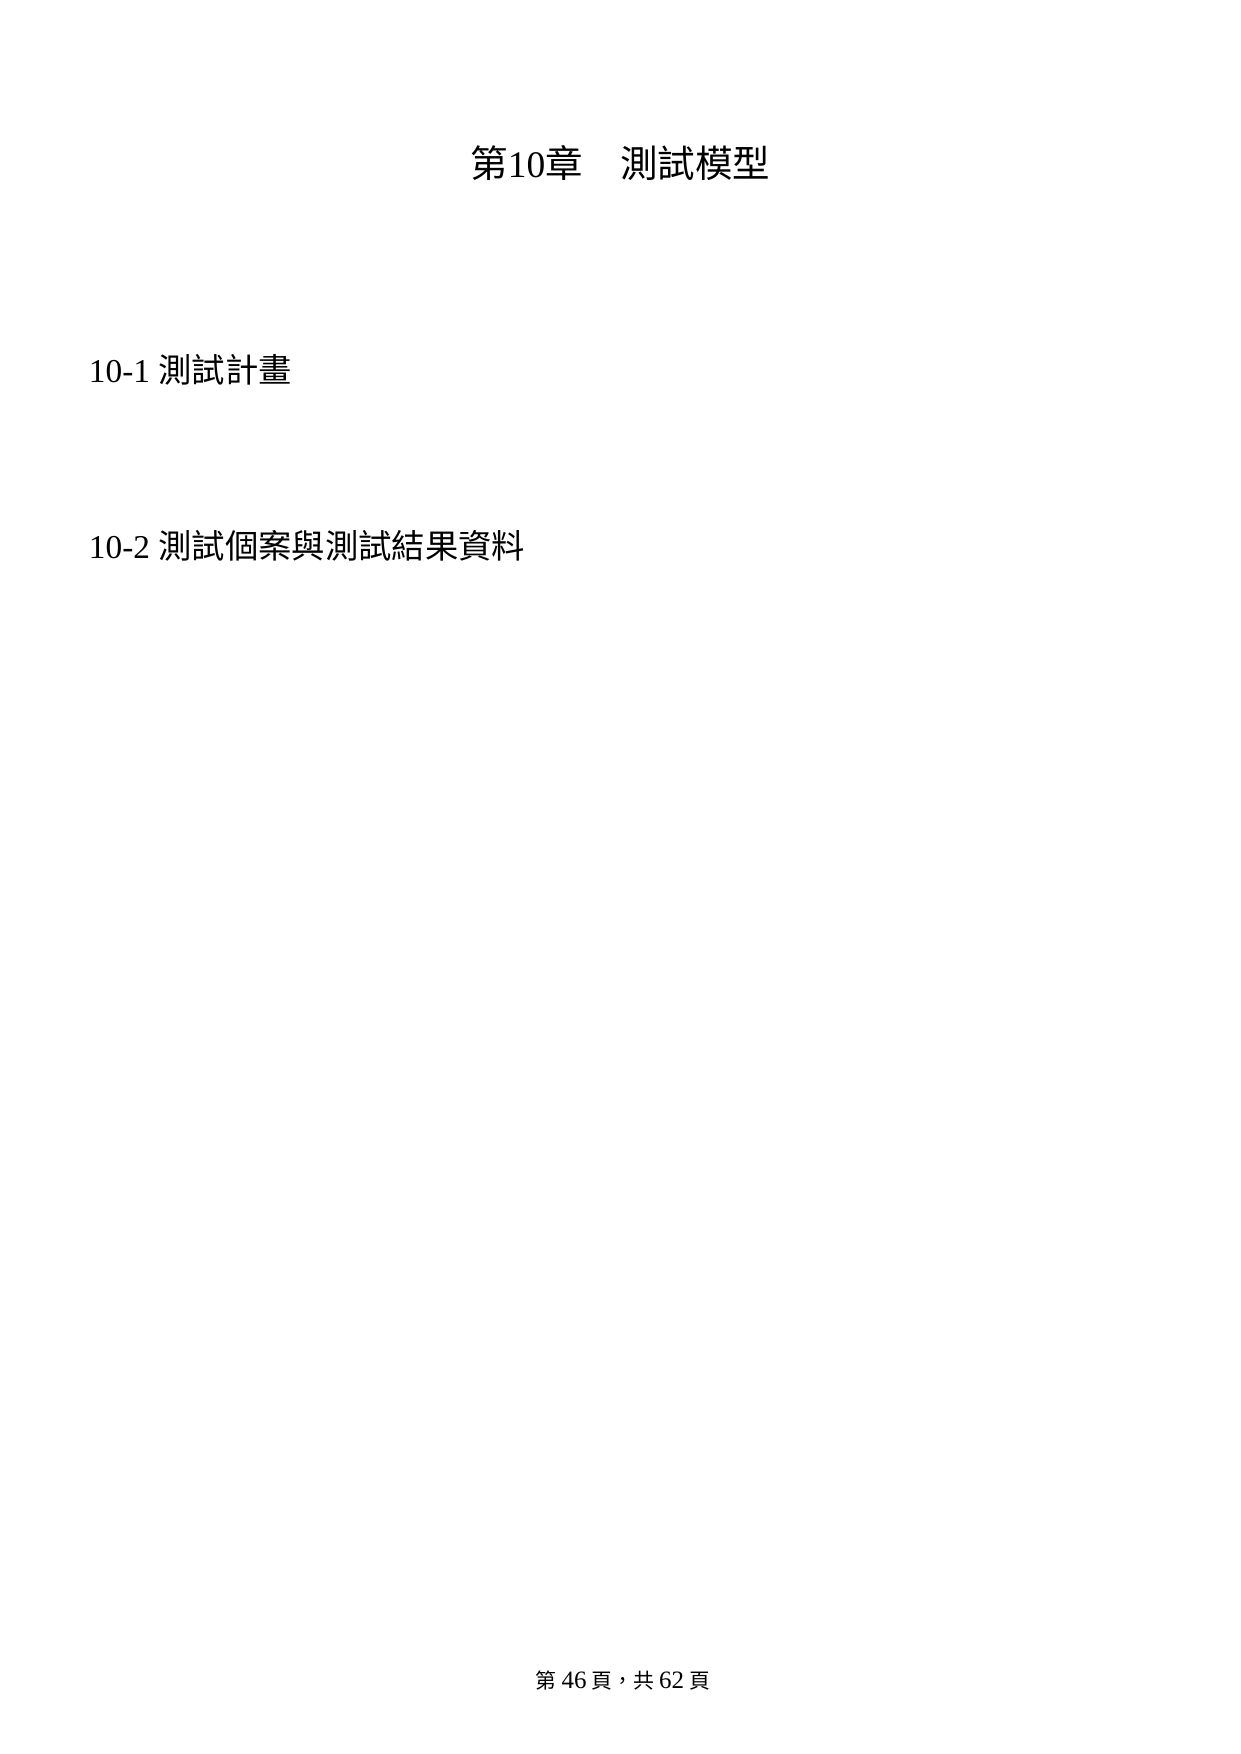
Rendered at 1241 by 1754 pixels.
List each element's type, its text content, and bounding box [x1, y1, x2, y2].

subtitle 測試計畫 [89, 328, 1152, 407]
subtitle 測試模型 [89, 121, 1152, 201]
subtitle 測試個案與測試結果資料 [89, 504, 1152, 583]
